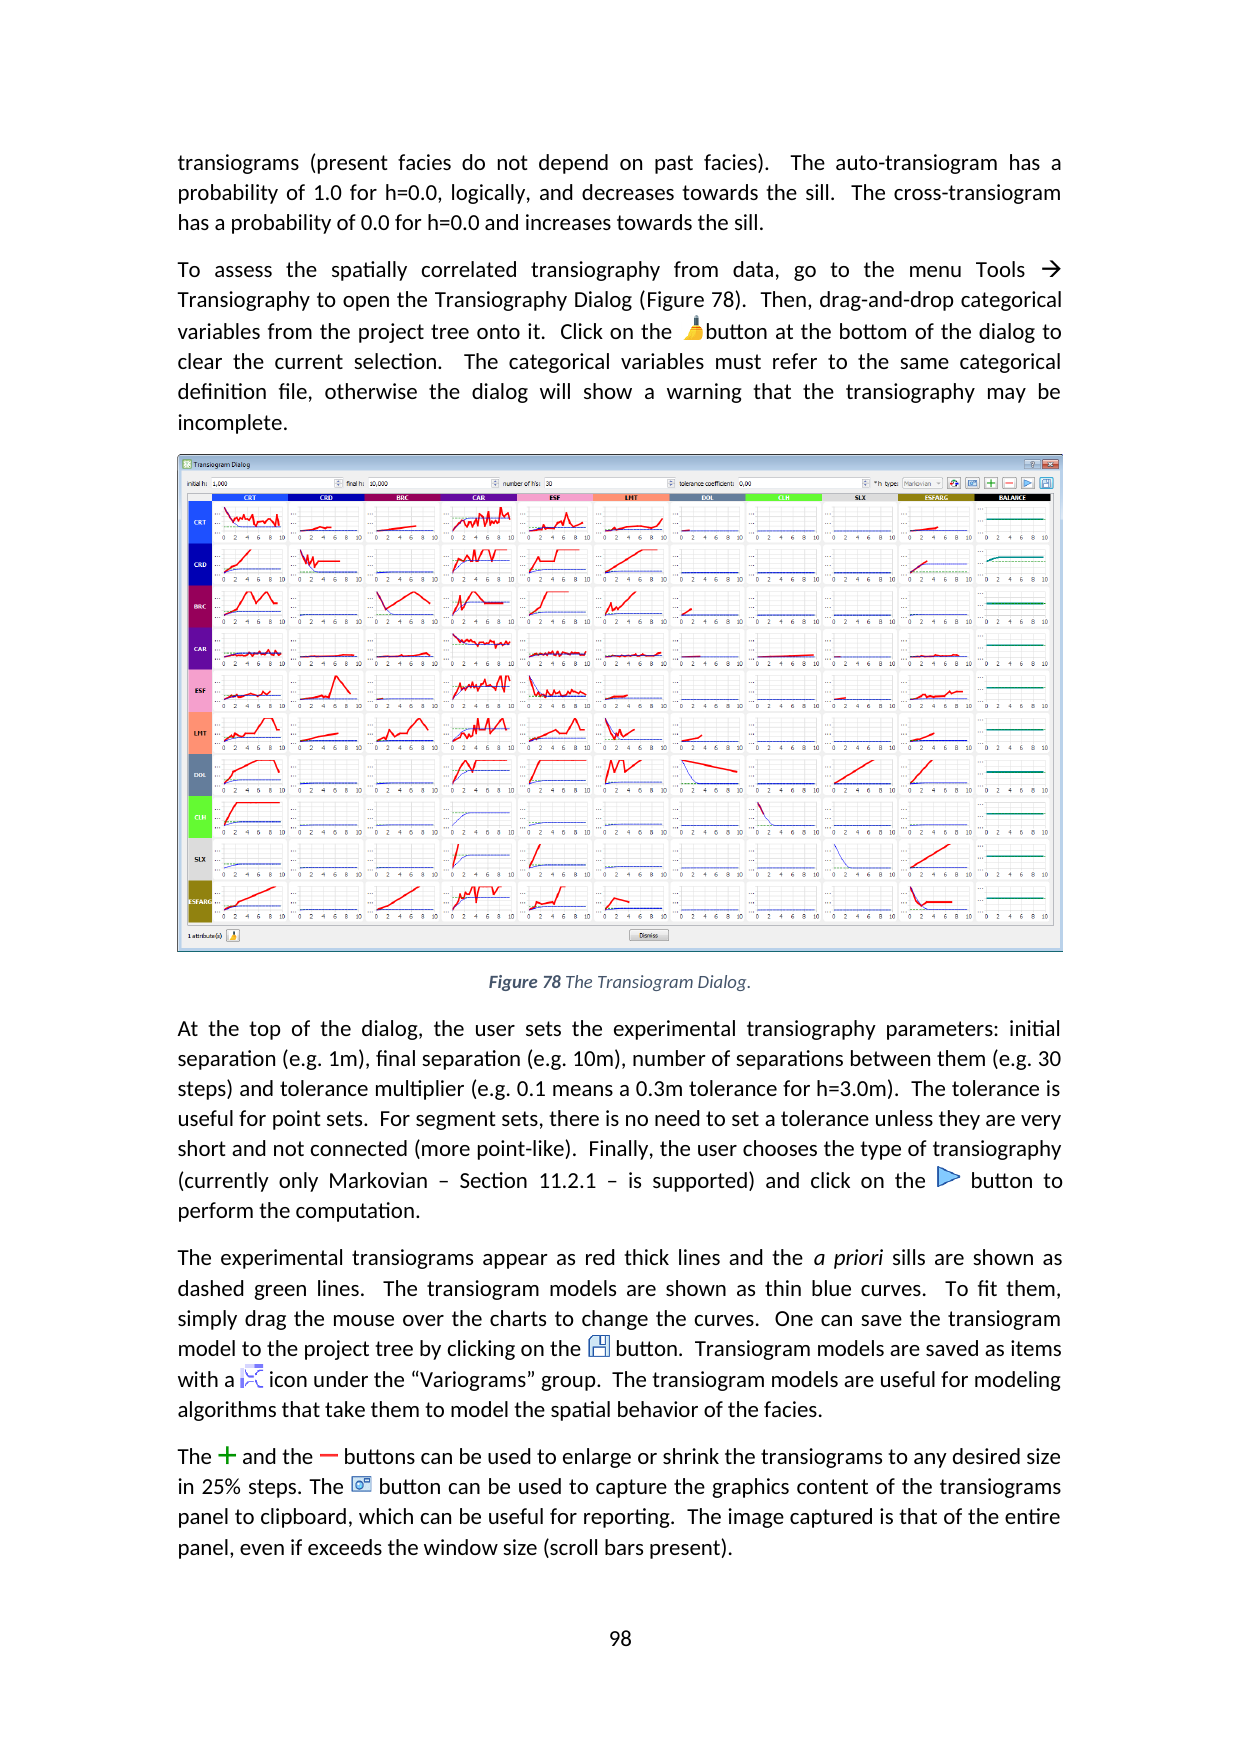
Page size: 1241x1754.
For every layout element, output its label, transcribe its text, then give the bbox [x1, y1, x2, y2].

text Figure 78 The Transiogram Dialog. [177, 970, 1063, 993]
text At the top of the dialog, the user sets the experimental transiography parameters: initial separation (e.g. 1m), final separation (e.g. 10m), number of separations between them (e.g. 30 steps) and tolerance multiplier (e.g. 0.1 means a 0.3m tolerance for h=3.0m). The tolerance is useful for point sets. For segment sets, there is no need to set a tolerance unless they are very short and not connected (more point-like). Finally, the user chooses the type of transiography (currently only Markovian – Section 11.2.1 – is supported) and click on the button to perform the computation. [177, 1014, 1063, 1225]
picture [681, 315, 705, 340]
picture [177, 454, 1063, 952]
picture [318, 1445, 338, 1465]
text The experimental transiograms appear as red thick lines and the a priori sills are shown as dashed green lines. The transiogram models are shown as thin blue curves. To fit them, simply drag the mouse over the charts to change the curves. One can save the transiogram model to the project tree by clicking on the button. Transiogram models are saved as items with a icon under the “Variograms” group. The transiogram models are useful for modeling algorithms that take them to model the spatial behavior of the facies. [177, 1243, 1063, 1423]
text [177, 148, 1063, 236]
picture [217, 1445, 237, 1465]
picture [351, 1474, 372, 1495]
picture [588, 1335, 610, 1357]
picture [240, 1364, 264, 1388]
text To assess the spatially correlated transiography from data, go to the menu Tools Transiography to open the Transiography Dialog (Figure 78). Then, drag-and-drop categorical variables from the project tree onto it. Click on the button at the bottom of the dialog to clear the current selection. The categorical variables must refer to the same categorical definition file, otherwise the dialog will show a warning that the transiography may be incomplete. [177, 255, 1063, 436]
text The and the buttons can be used to enlarge or shrink the transiograms to any desired size in 25% steps. The button can be used to capture the graphics content of the transiograms panel to clipboard, which can be useful for reporting. The image captured is that of the entire panel, even if exceeds the window size (scroll bars present). [177, 1442, 1063, 1561]
picture [936, 1164, 961, 1189]
